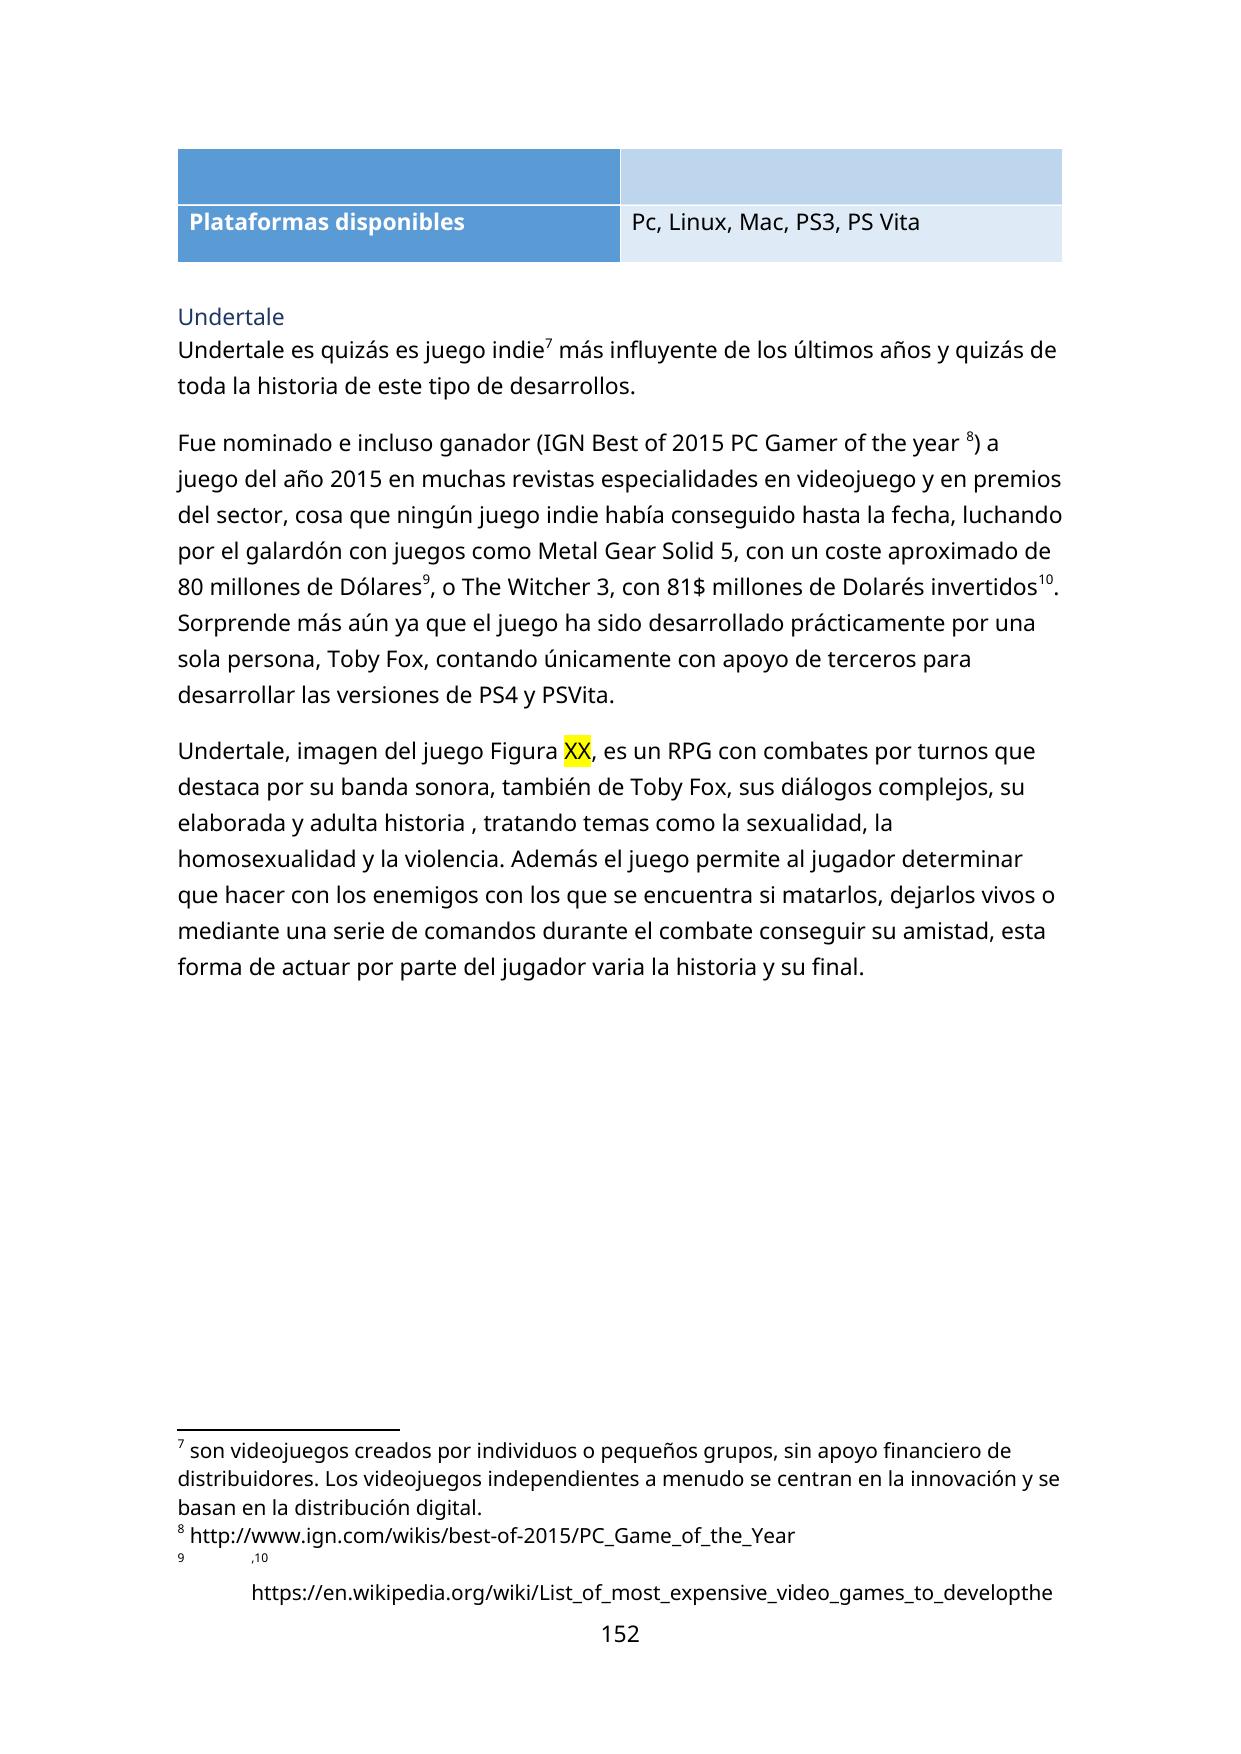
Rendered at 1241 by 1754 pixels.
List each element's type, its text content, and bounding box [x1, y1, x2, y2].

text Fue nominado e incluso ganador (IGN Best of 2015 PC Gamer of the year ) a juego del año 2015 en muchas revistas especialidades en videojuego y en premios del sector, cosa que ningún juego indie había conseguido hasta la fecha, luchando por el galardón con juegos como Metal Gear Solid 5, con un coste aproximado de 80 millones de Dólares, o The Witcher 3, con 81$ millones de Dolarés invertidos10. Sorprende más aún ya que el juego ha sido desarrollado prácticamente por una sola persona, Toby Fox, contando únicamente con apoyo de terceros para desarrollar las versiones de PS4 y PSVita. [177, 427, 1063, 710]
subtitle Undertale [177, 267, 1063, 332]
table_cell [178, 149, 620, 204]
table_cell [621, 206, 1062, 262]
text Undertale es quizás es juego indie más influyente de los últimos años y quizás de toda la historia de este tipo de desarrollos. [177, 334, 1063, 401]
text Undertale, imagen del juego Figura XX, es un RPG con combates por turnos que destaca por su banda sonora, también de Toby Fox, sus diálogos complejos, su elaborada y adulta historia , tratando temas como la sexualidad, la homosexualidad y la violencia. Además el juego permite al jugador determinar que hacer con los enemigos con los que se encuentra si matarlos, dejarlos vivos o mediante una serie de comandos durante el combate conseguir su amistad, esta forma de actuar por parte del jugador varia la historia y su final. [177, 735, 1063, 982]
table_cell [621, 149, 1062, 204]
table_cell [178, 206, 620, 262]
